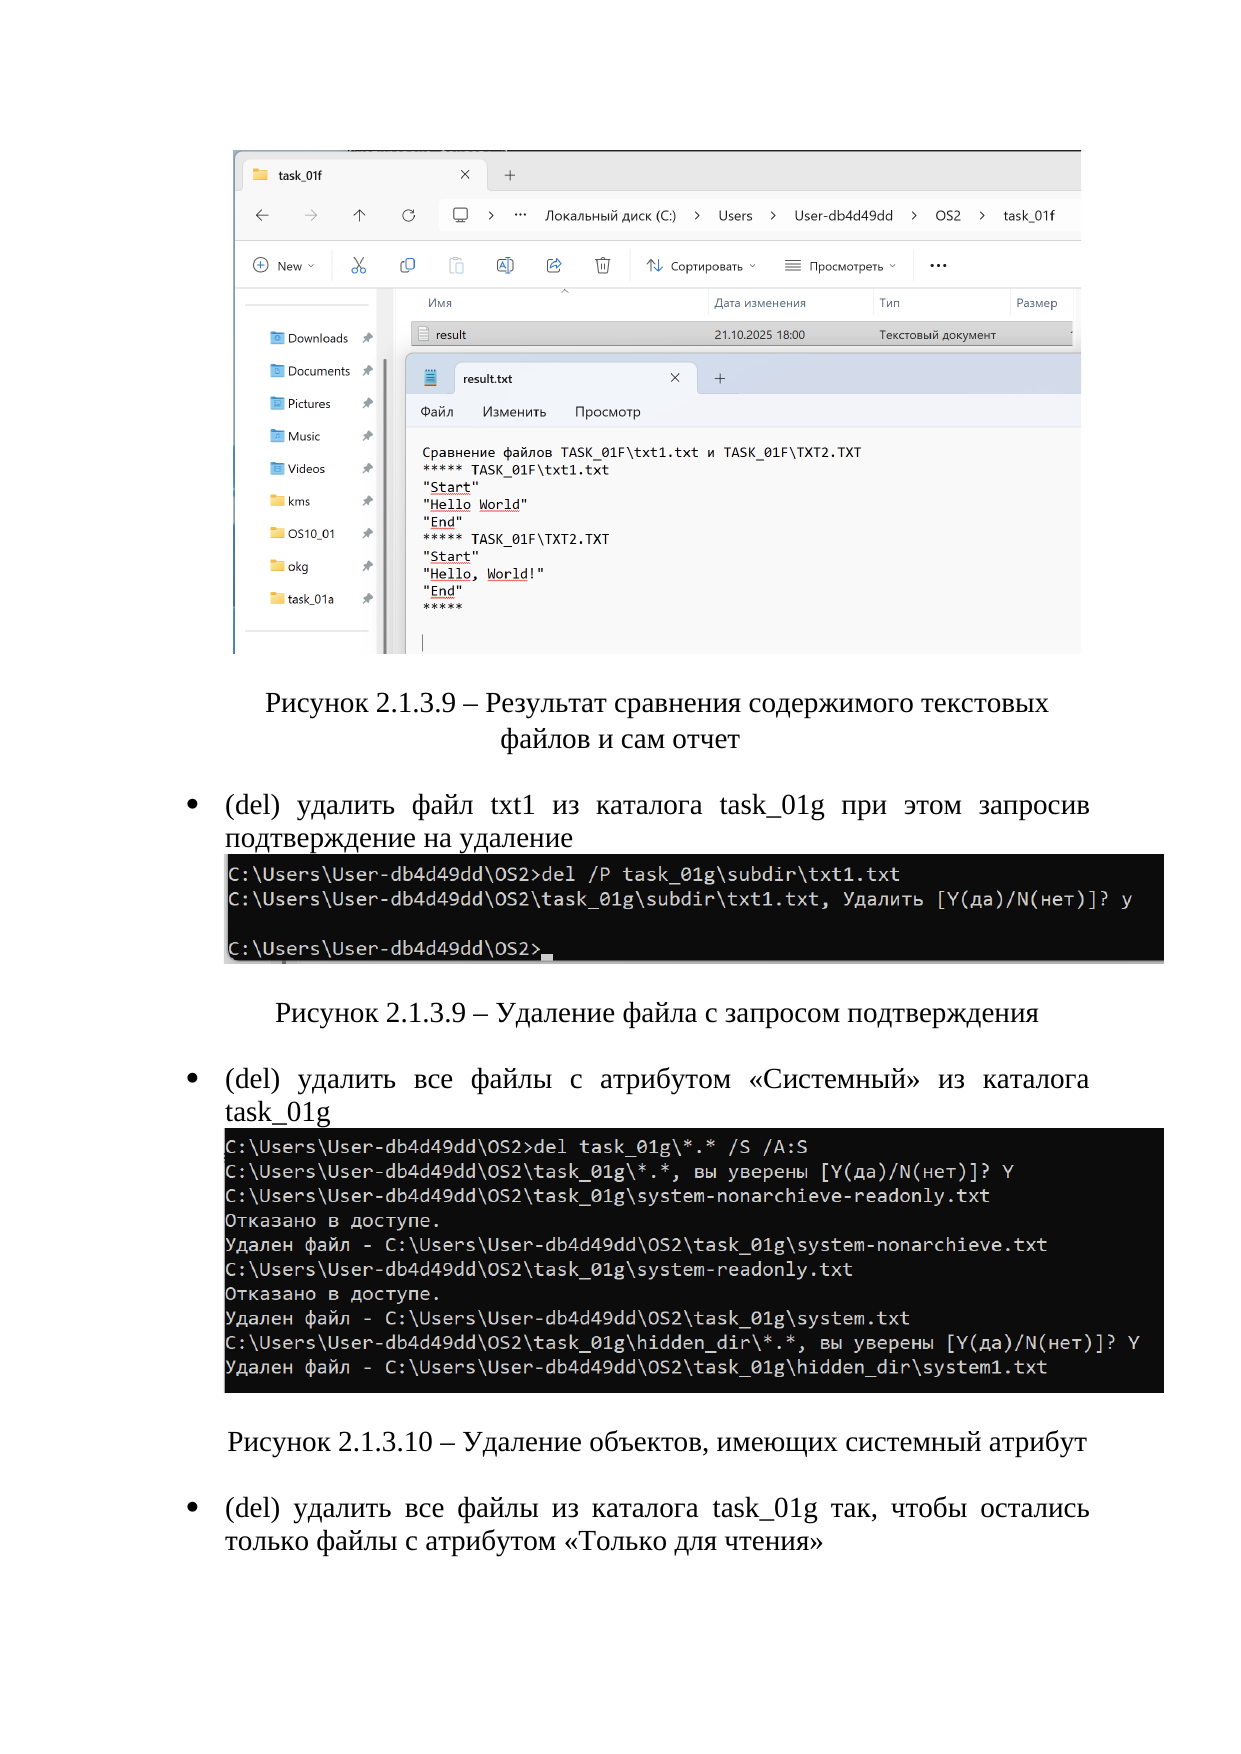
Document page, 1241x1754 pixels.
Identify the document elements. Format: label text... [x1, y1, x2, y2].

text Рисунок 2.1.3.9 – Результат сравнения содержимого текстовых файлов и сам отчет [150, 686, 1090, 755]
text Рисунок 2.1.3.9 – Удаление файла с запросом подтверждения [150, 996, 1090, 1029]
picture [223, 1128, 1164, 1393]
picture [223, 854, 1164, 964]
text Рисунок 2.1.3.10 – Удаление объектов, имеющих системный атрибут [150, 1424, 1090, 1458]
list (del) удалить все файлы из каталога task_01g так, чтобы остались только файлы с атрибутом «Только для чтения» [187, 1490, 1090, 1557]
picture [233, 150, 1082, 654]
list (del) удалить файл txt1 из каталога task_01g при этом запросив подтверждение на удаление [187, 787, 1090, 854]
list (del) удалить все файлы с атрибутом «Системный» из каталога task_01g [187, 1061, 1090, 1128]
